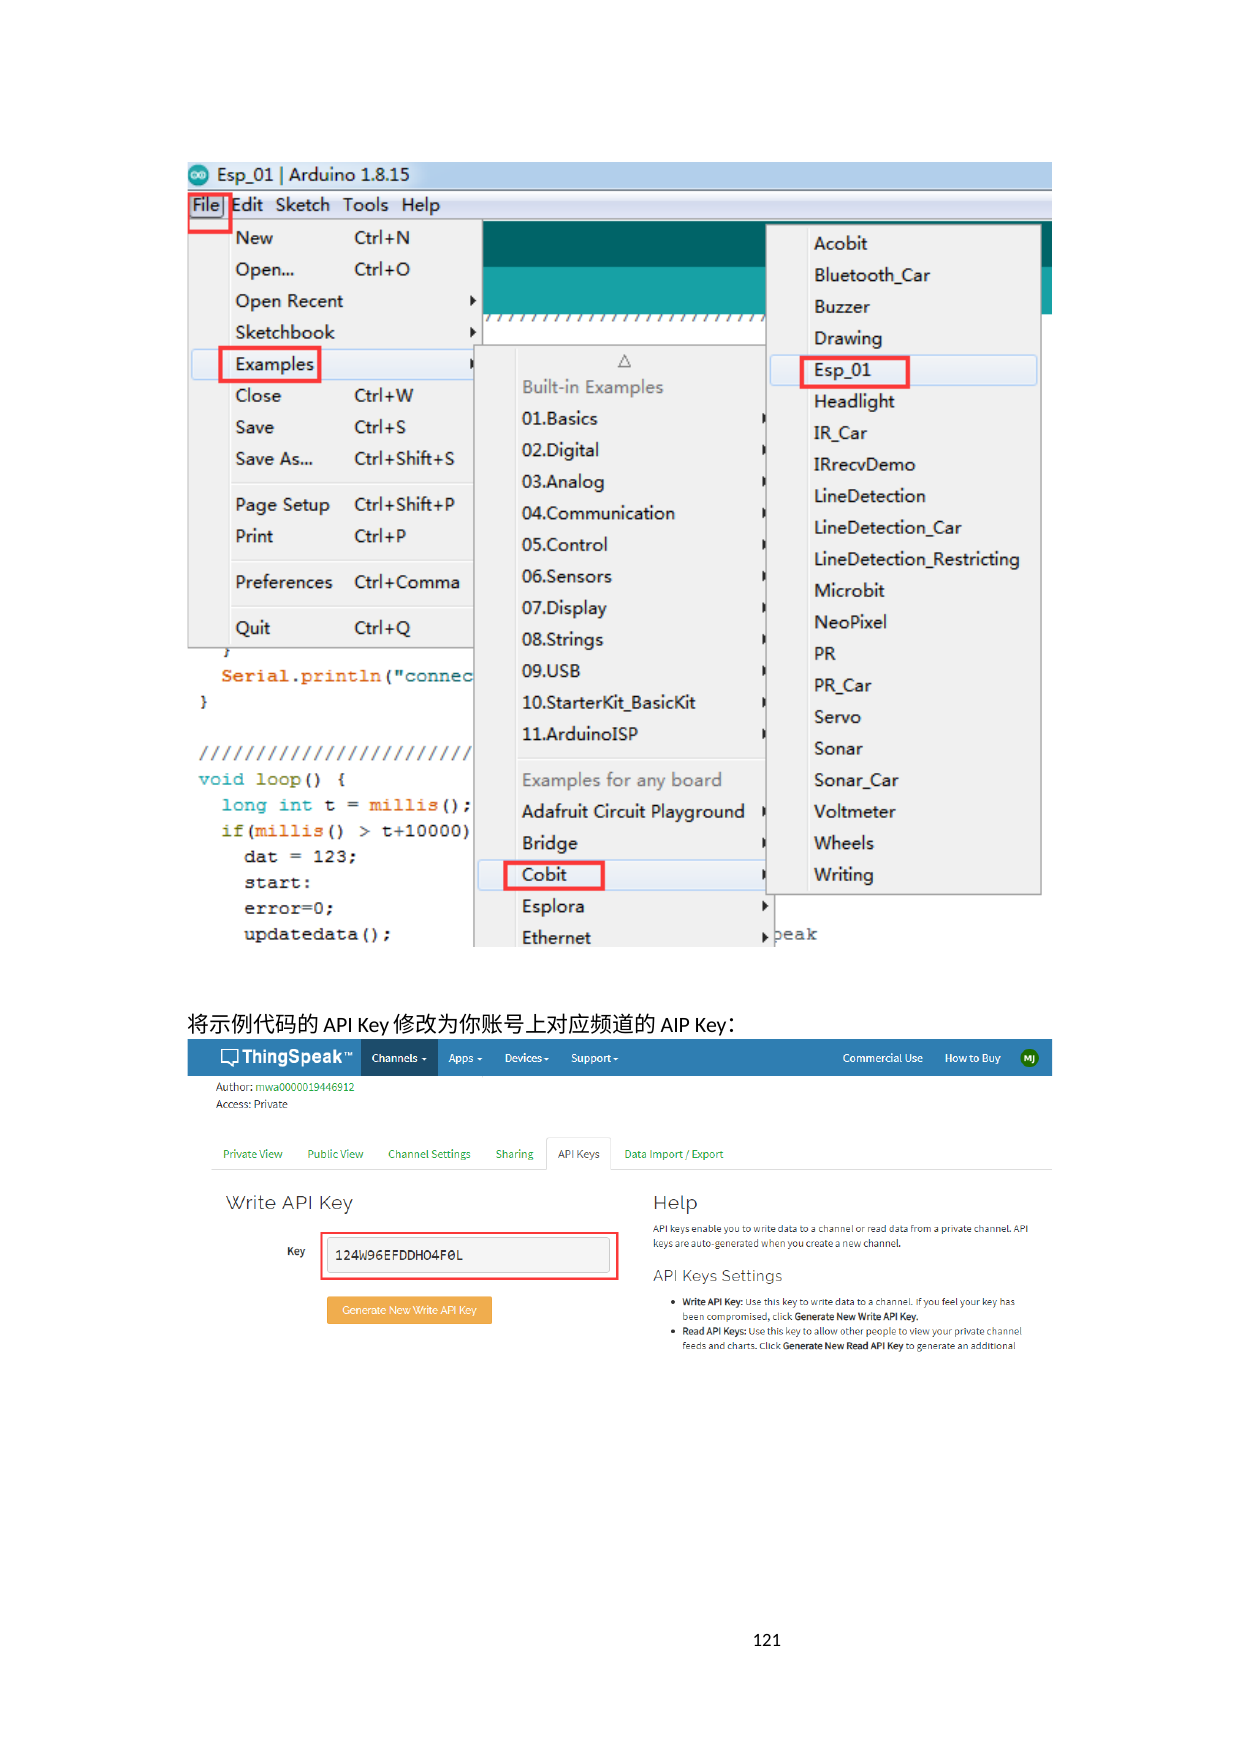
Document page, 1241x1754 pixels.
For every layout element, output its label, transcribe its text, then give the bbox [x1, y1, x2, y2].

text 将示例代码的API Key修改为你账号上对应频道的AIP Key： [187, 1007, 1053, 1039]
picture [187, 1039, 1053, 1354]
picture [187, 162, 1052, 947]
